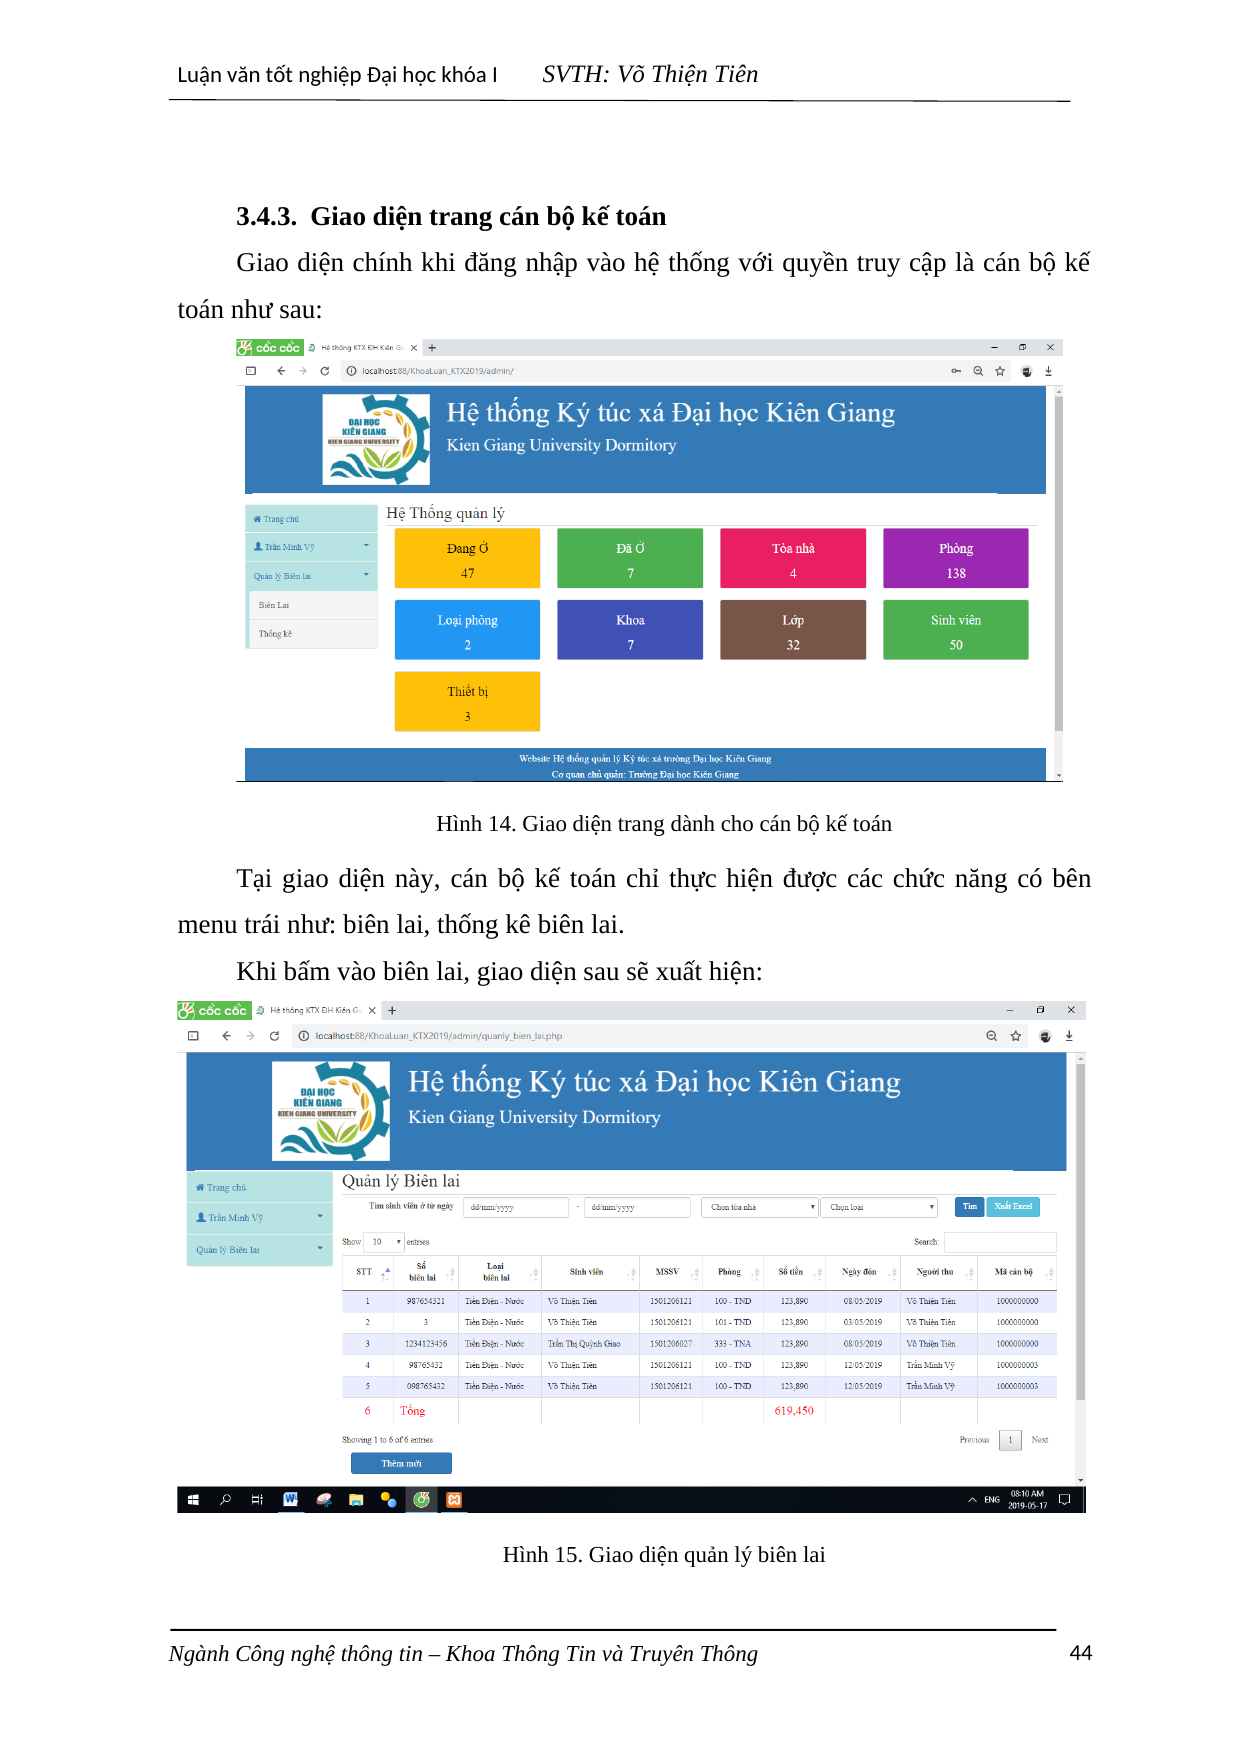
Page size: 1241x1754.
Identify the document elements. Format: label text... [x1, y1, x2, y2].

list Giao diện trang cán bộ kế toán [236, 200, 1092, 231]
picture [236, 339, 1063, 782]
picture [177, 1001, 1086, 1513]
text Khi bấm vào biên lai, giao diện sau sẽ xuất hiện: [177, 955, 1092, 986]
text Tại giao diện này, cán bộ kế toán chỉ thực hiện được các chức năng có bên menu trái như: biên lai, thống kê biên lai. [177, 862, 1092, 940]
text Hình 15. Giao diện quản lý biên lai [236, 1541, 1092, 1567]
text Hình 14. Giao diện trang dành cho cán bộ kế toán [236, 810, 1092, 836]
text Giao diện chính khi đăng nhập vào hệ thống với quyền truy cập là cán bộ kế toán như sau: [177, 246, 1092, 324]
